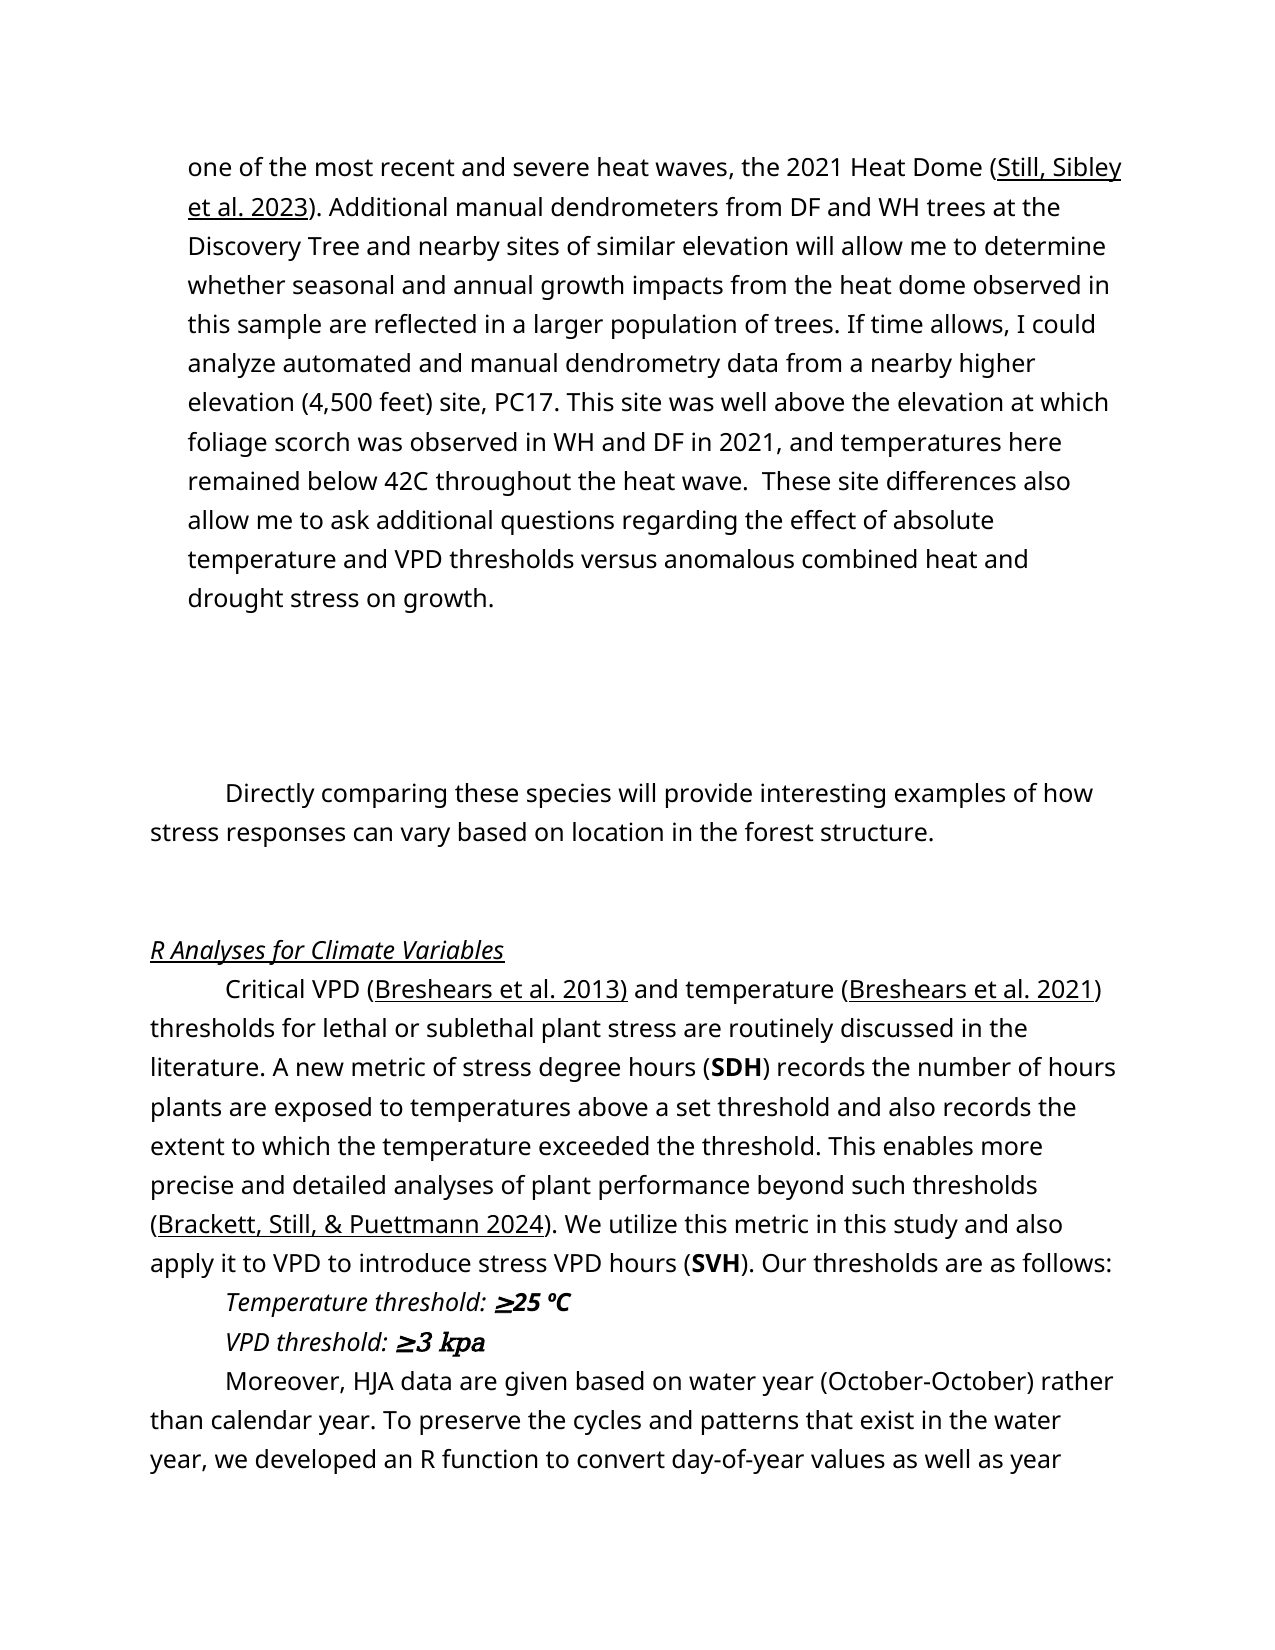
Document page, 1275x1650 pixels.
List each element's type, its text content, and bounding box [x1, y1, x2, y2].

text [187, 150, 1125, 615]
text Critical VPD (Breshears et al. 2013) and temperature (Breshears et al. 2021) thresholds for lethal or sublethal plant stress are routinely discussed in the literature. A new metric of stress degree hours (SDH) records the number of hours plants are exposed to temperatures above a set threshold and also records the extent to which the temperature exceeded the threshold. This enables more precise and detailed analyses of plant performance beyond such thresholds (Brackett, Still, & Puettmann 2024). We utilize this metric in this study and also apply it to VPD to introduce stress VPD hours (SVH). Our thresholds are as follows: [150, 972, 1125, 1280]
text R Analyses for Climate Variables [150, 933, 1125, 967]
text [150, 1363, 1125, 1476]
text VPD threshold: ≥3 kpa [225, 1324, 1125, 1358]
text Directly comparing these species will provide interesting examples of how stress responses can vary based on location in the forest structure. [150, 776, 1125, 849]
text Temperature threshold: ≥25 ºC [150, 1285, 1125, 1319]
